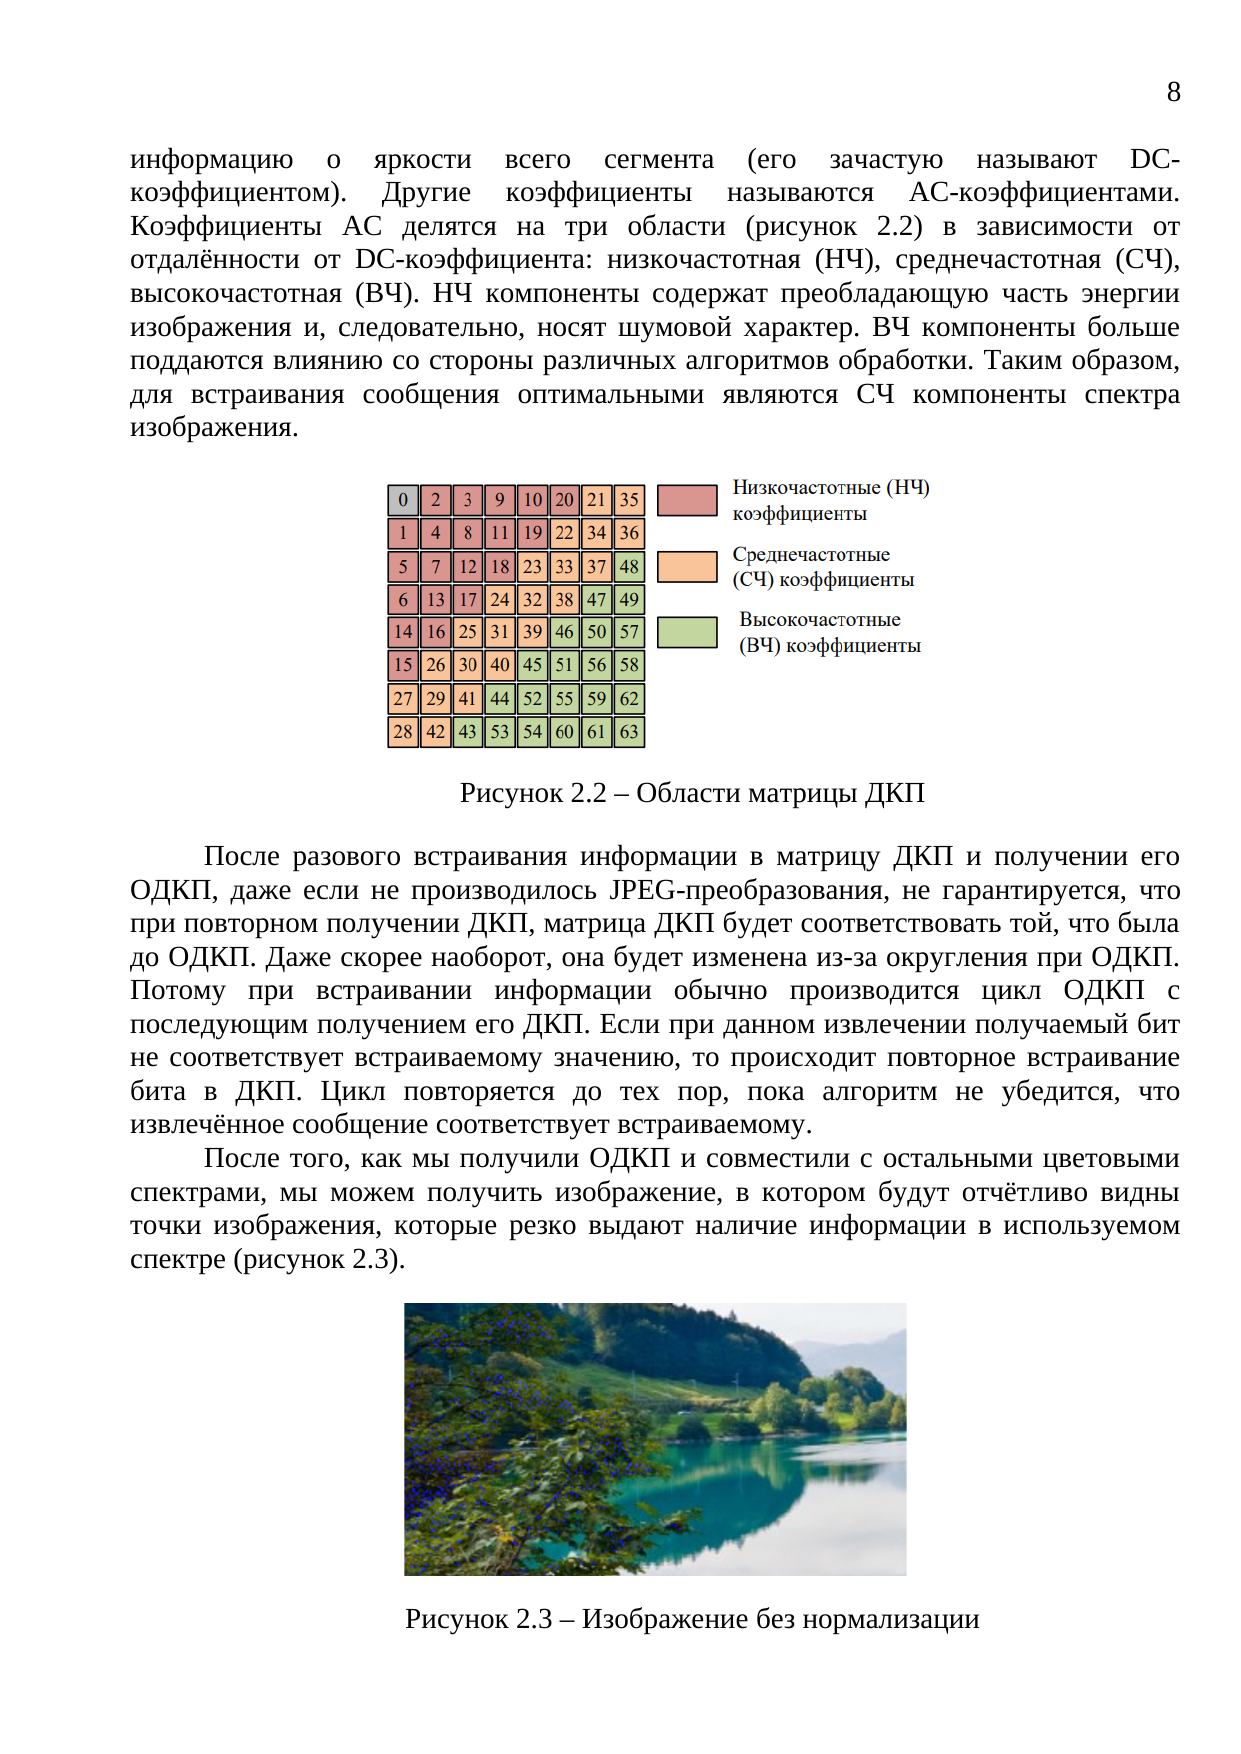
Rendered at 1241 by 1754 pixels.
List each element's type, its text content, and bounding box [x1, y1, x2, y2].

text После разового встраивания информации в матрицу ДКП и получении его ОДКП, даже если не производилось JPEG-преобразования, не гарантируется, что при повторном получении ДКП, матрица ДКП будет соответствовать той, что была до ОДКП. Даже скорее наоборот, она будет изменена из-за округления при ОДКП. Потому при встраивании информации обычно производится цикл ОДКП с последующим получением его ДКП. Если при данном извлечении получаемый бит не соответствует встраиваемому значению, то происходит повторное встраивание бита в ДКП. Цикл повторяется до тех пор, пока алгоритм не убедится, что извлечённое сообщение соответствует встраиваемому. [130, 838, 1181, 1140]
text После того, как мы получили ОДКП и совместили с остальными цветовыми спектрами, мы можем получить изображение, в котором будут отчётливо видны точки изображения, которые резко выдают наличие информации в используемом спектре (рисунок 2.3). [130, 1140, 1181, 1274]
picture [404, 1303, 907, 1576]
picture [377, 472, 934, 751]
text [130, 141, 1181, 443]
subtitle Рисунок 2.3 – Изображение без нормализации [130, 1601, 1181, 1634]
subtitle Рисунок 2.2 – Области матрицы ДКП [130, 776, 1181, 809]
